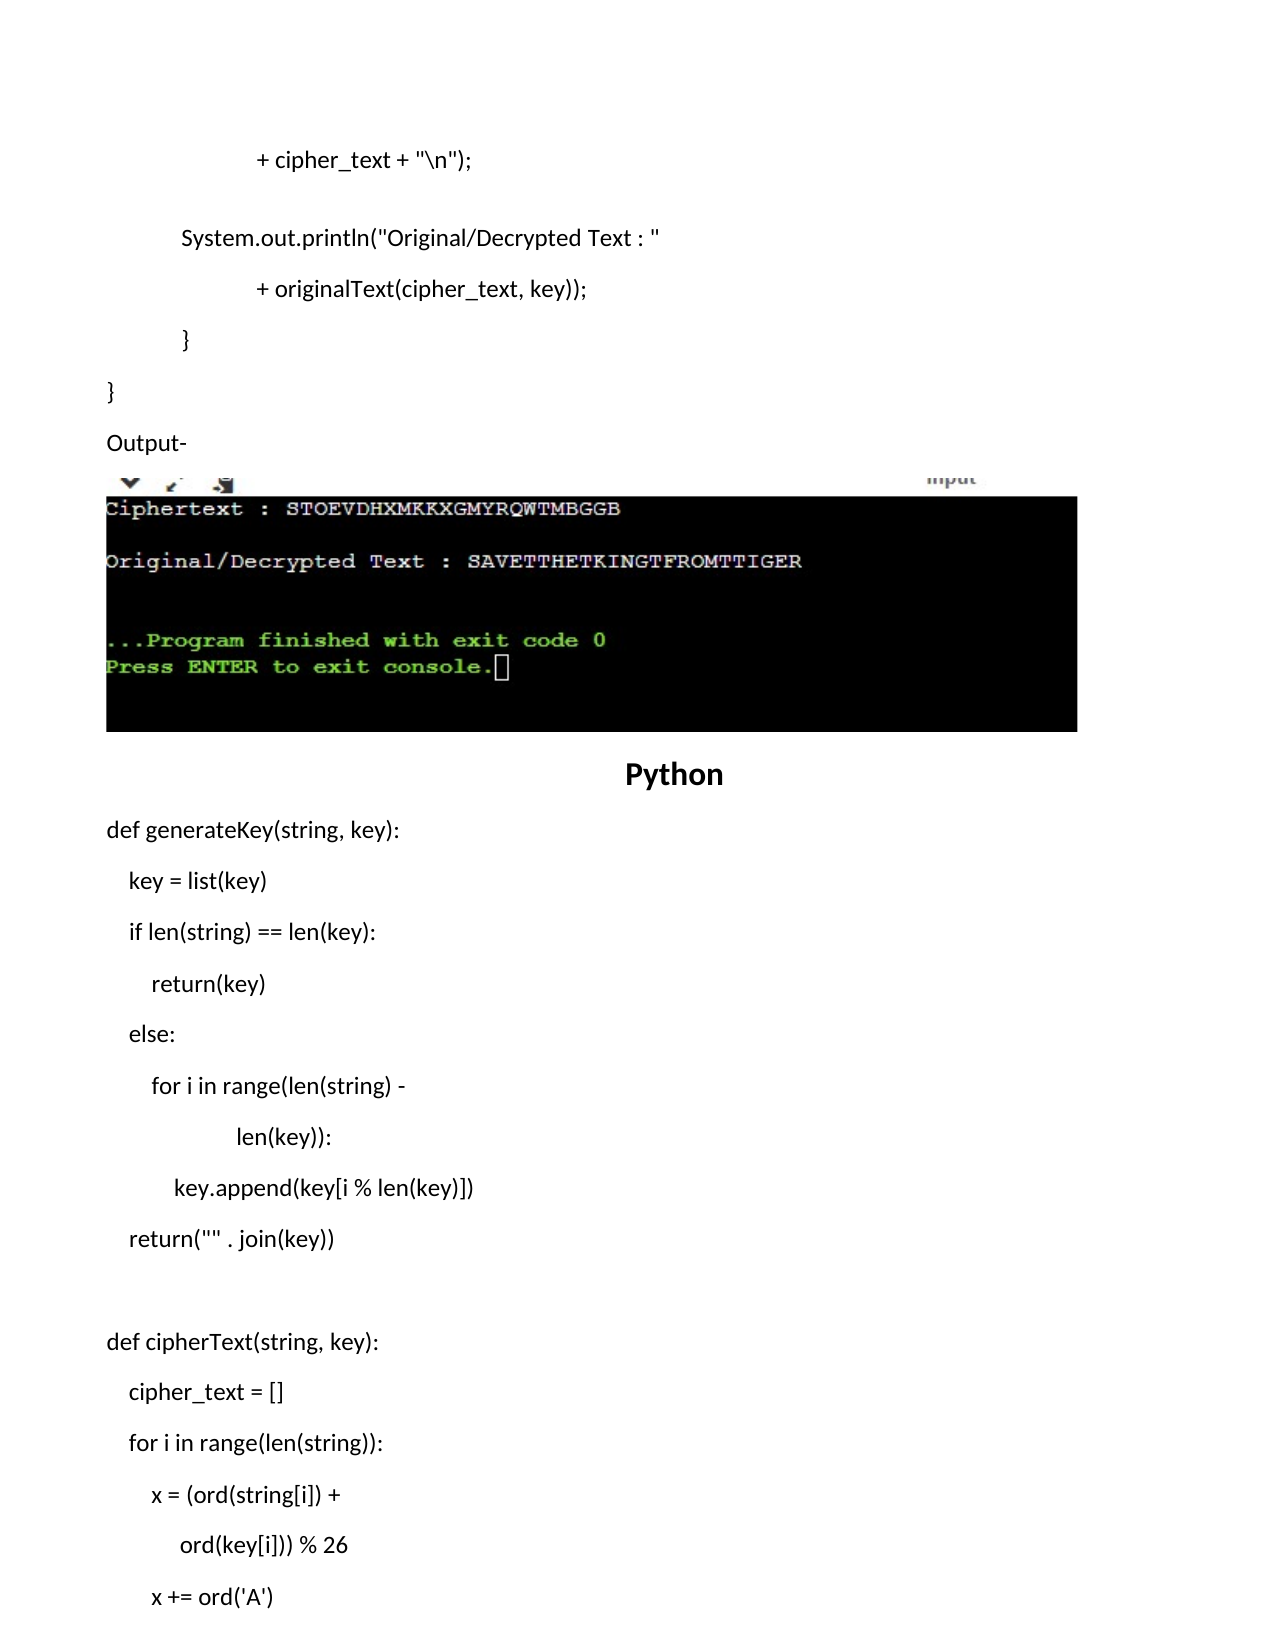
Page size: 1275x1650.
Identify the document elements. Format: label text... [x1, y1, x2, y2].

text } [181, 324, 1252, 355]
text Python [225, 753, 1124, 793]
text else: [128, 1019, 1252, 1049]
text key.append(key[i % len(key)]) return("" . join(key)) [129, 1172, 477, 1253]
text for i in range(len(string)): x = (ord(string[i]) + [128, 1427, 386, 1509]
text if len(string) == len(key): return(key) [129, 917, 377, 998]
text x += ord('A') [151, 1581, 1252, 1611]
text for i in range(len(string) - len(key)): [151, 1070, 406, 1152]
text + cipher_text + "\n"); [257, 144, 1252, 175]
text + originalText(cipher_text, key)); [183, 273, 660, 304]
picture [106, 478, 1078, 732]
text def cipherText(string, key): cipher_text = [] [106, 1326, 380, 1407]
text Output- [106, 427, 1252, 458]
text def generateKey(string, key): key = list(key) [106, 815, 401, 896]
text ord(key[i])) % 26 [179, 1530, 1252, 1560]
text } [106, 376, 1252, 406]
text System.out.println("Original/Decrypted Text : " [152, 222, 688, 252]
